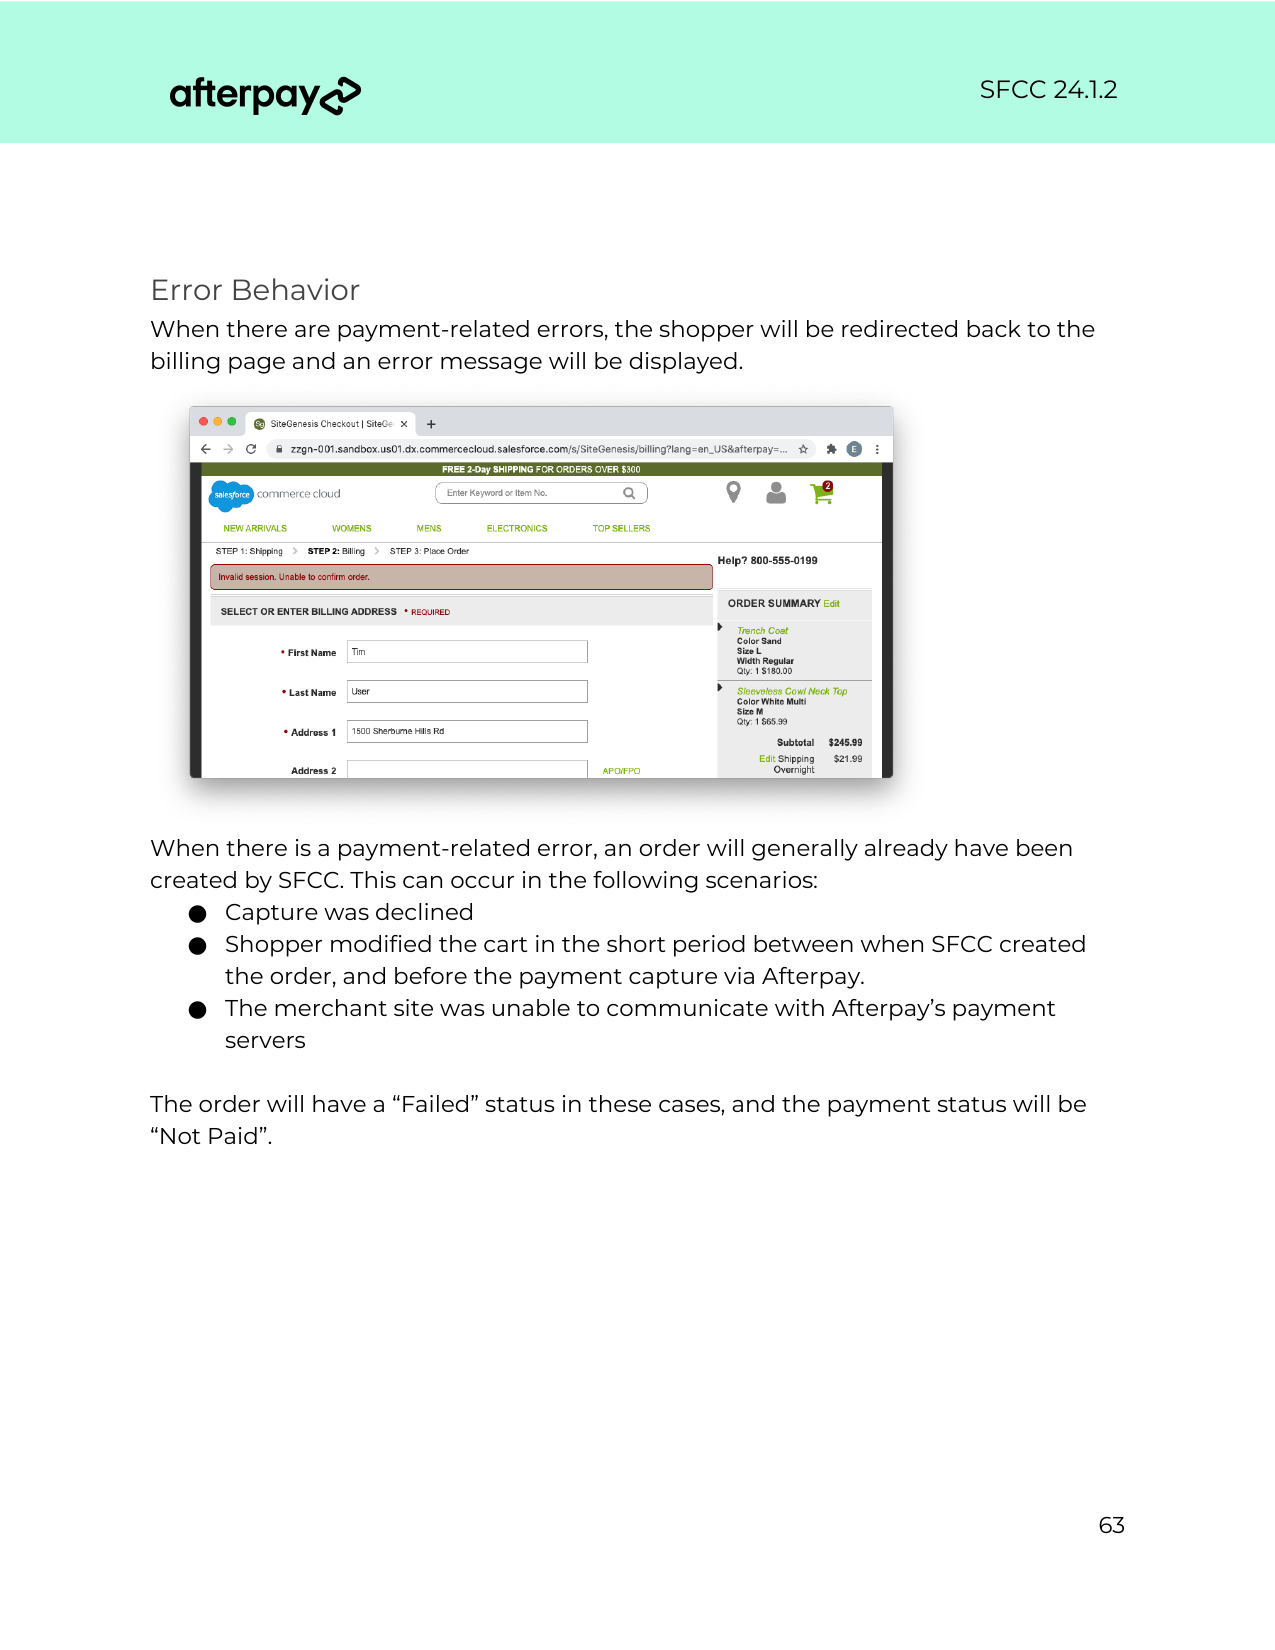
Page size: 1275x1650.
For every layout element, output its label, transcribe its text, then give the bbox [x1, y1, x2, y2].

list The merchant site was unable to communicate with Afterpay’s payment servers [187, 994, 1125, 1054]
list Capture was declined [187, 898, 1125, 926]
subtitle Error Behavior [150, 272, 1125, 307]
list Shopper modified the cart in the short period between when SFCC created the order, and before the payment capture via Afterpay. [187, 930, 1125, 990]
picture [134, 48, 397, 144]
text The order will have a “Failed” status in these cases, and the payment status will be “Not Paid”. [150, 1090, 1125, 1150]
picture [150, 379, 932, 830]
text When there is a payment-related error, an order will generally already have been created by SFCC. This can occur in the following scenarios: [150, 834, 1125, 894]
text When there are payment-related errors, the shopper will be redirected back to the billing page and an error message will be displayed. [150, 316, 1125, 376]
